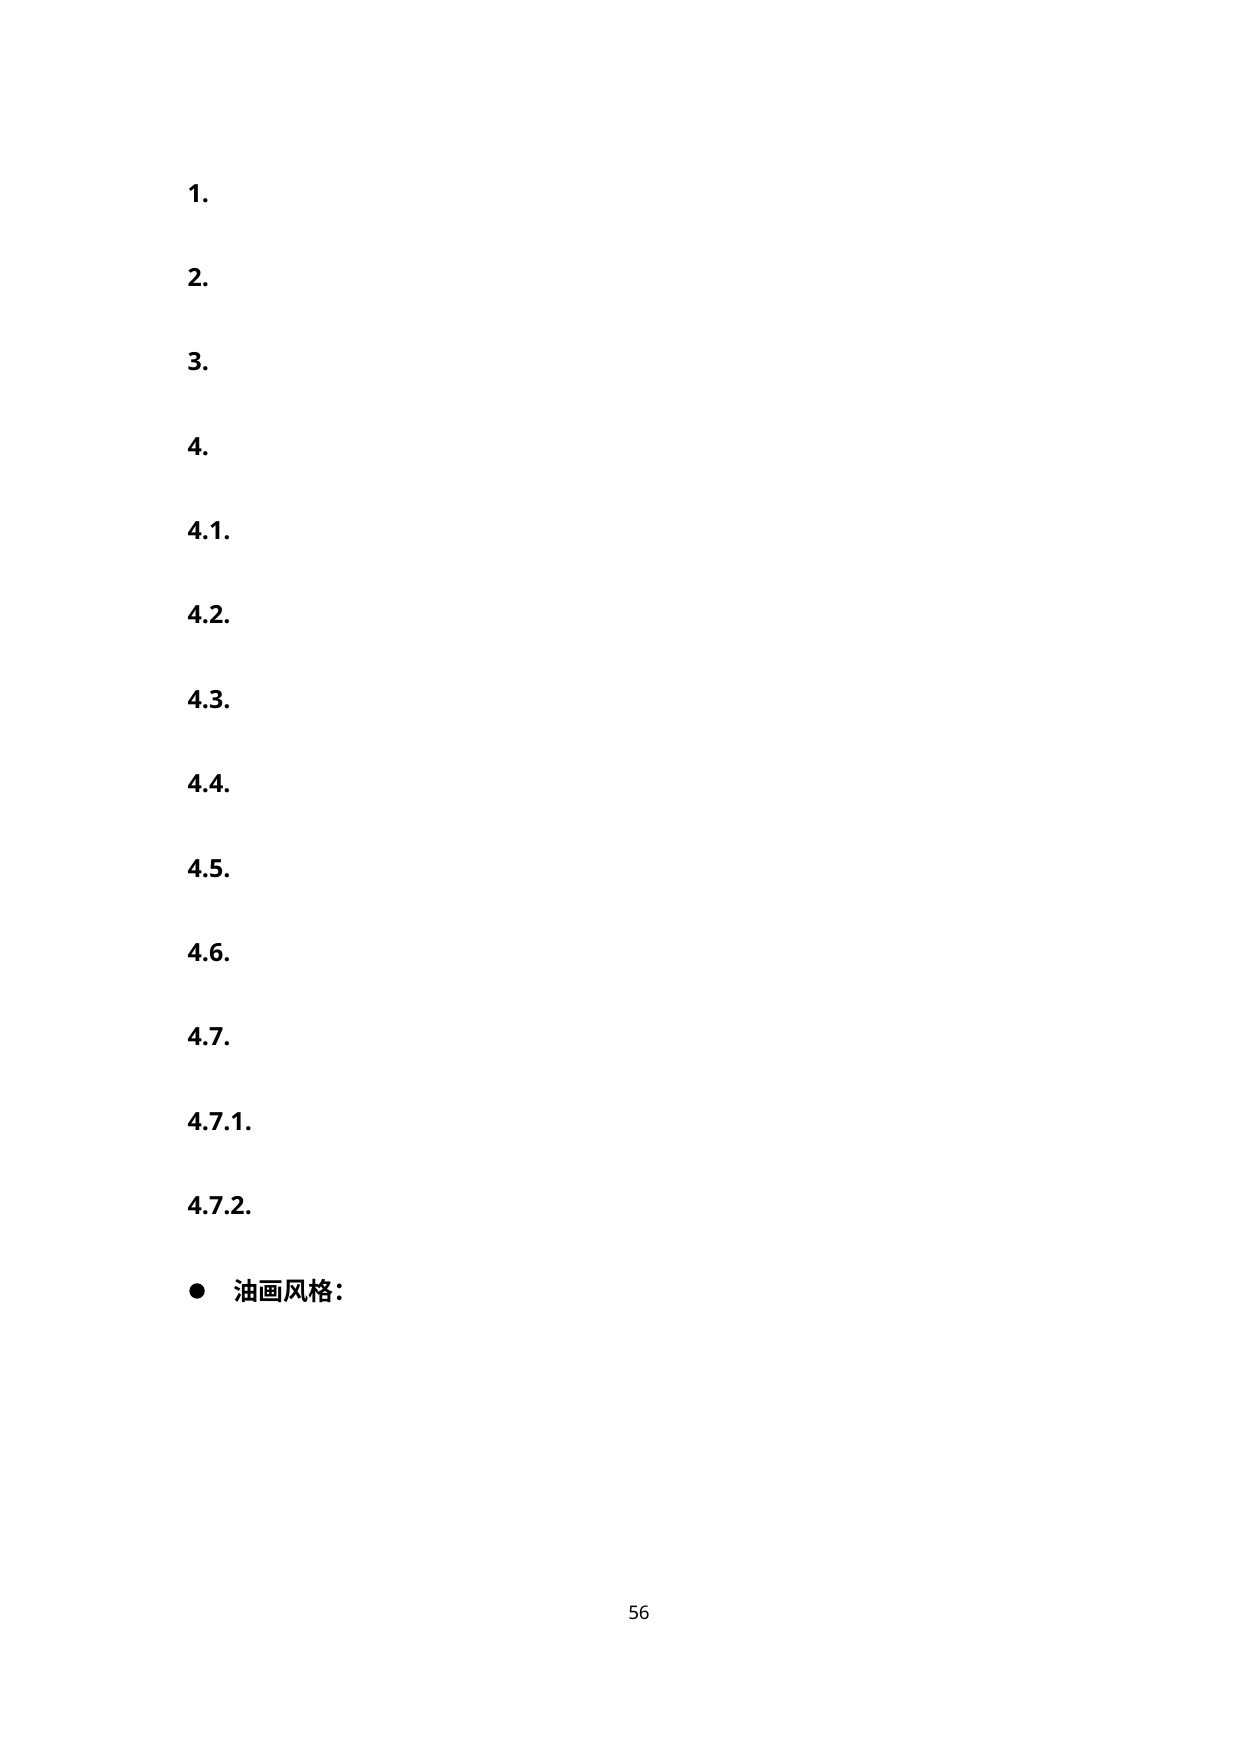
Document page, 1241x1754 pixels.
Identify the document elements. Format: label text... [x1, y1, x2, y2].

list 油画风格： [187, 1257, 1053, 1322]
